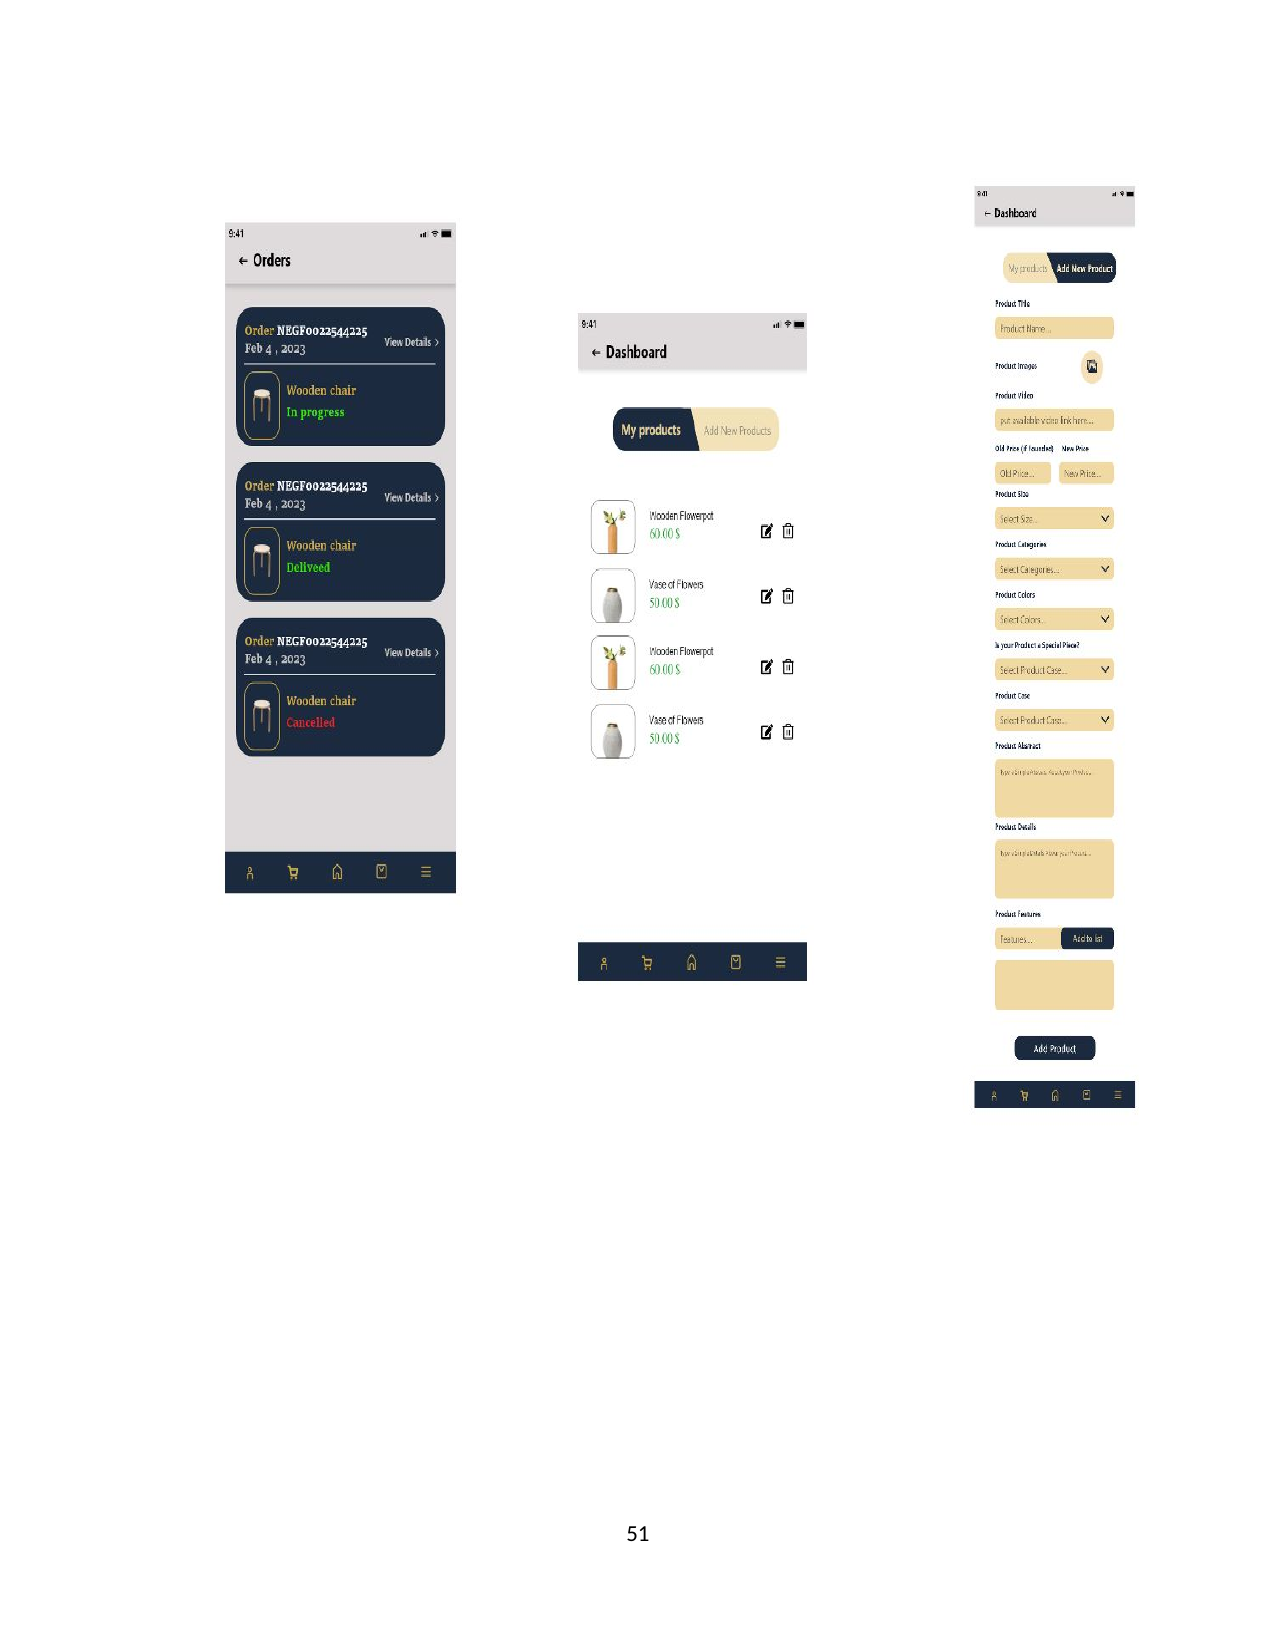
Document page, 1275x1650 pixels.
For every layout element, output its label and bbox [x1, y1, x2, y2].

picture [150, 150, 1233, 1145]
